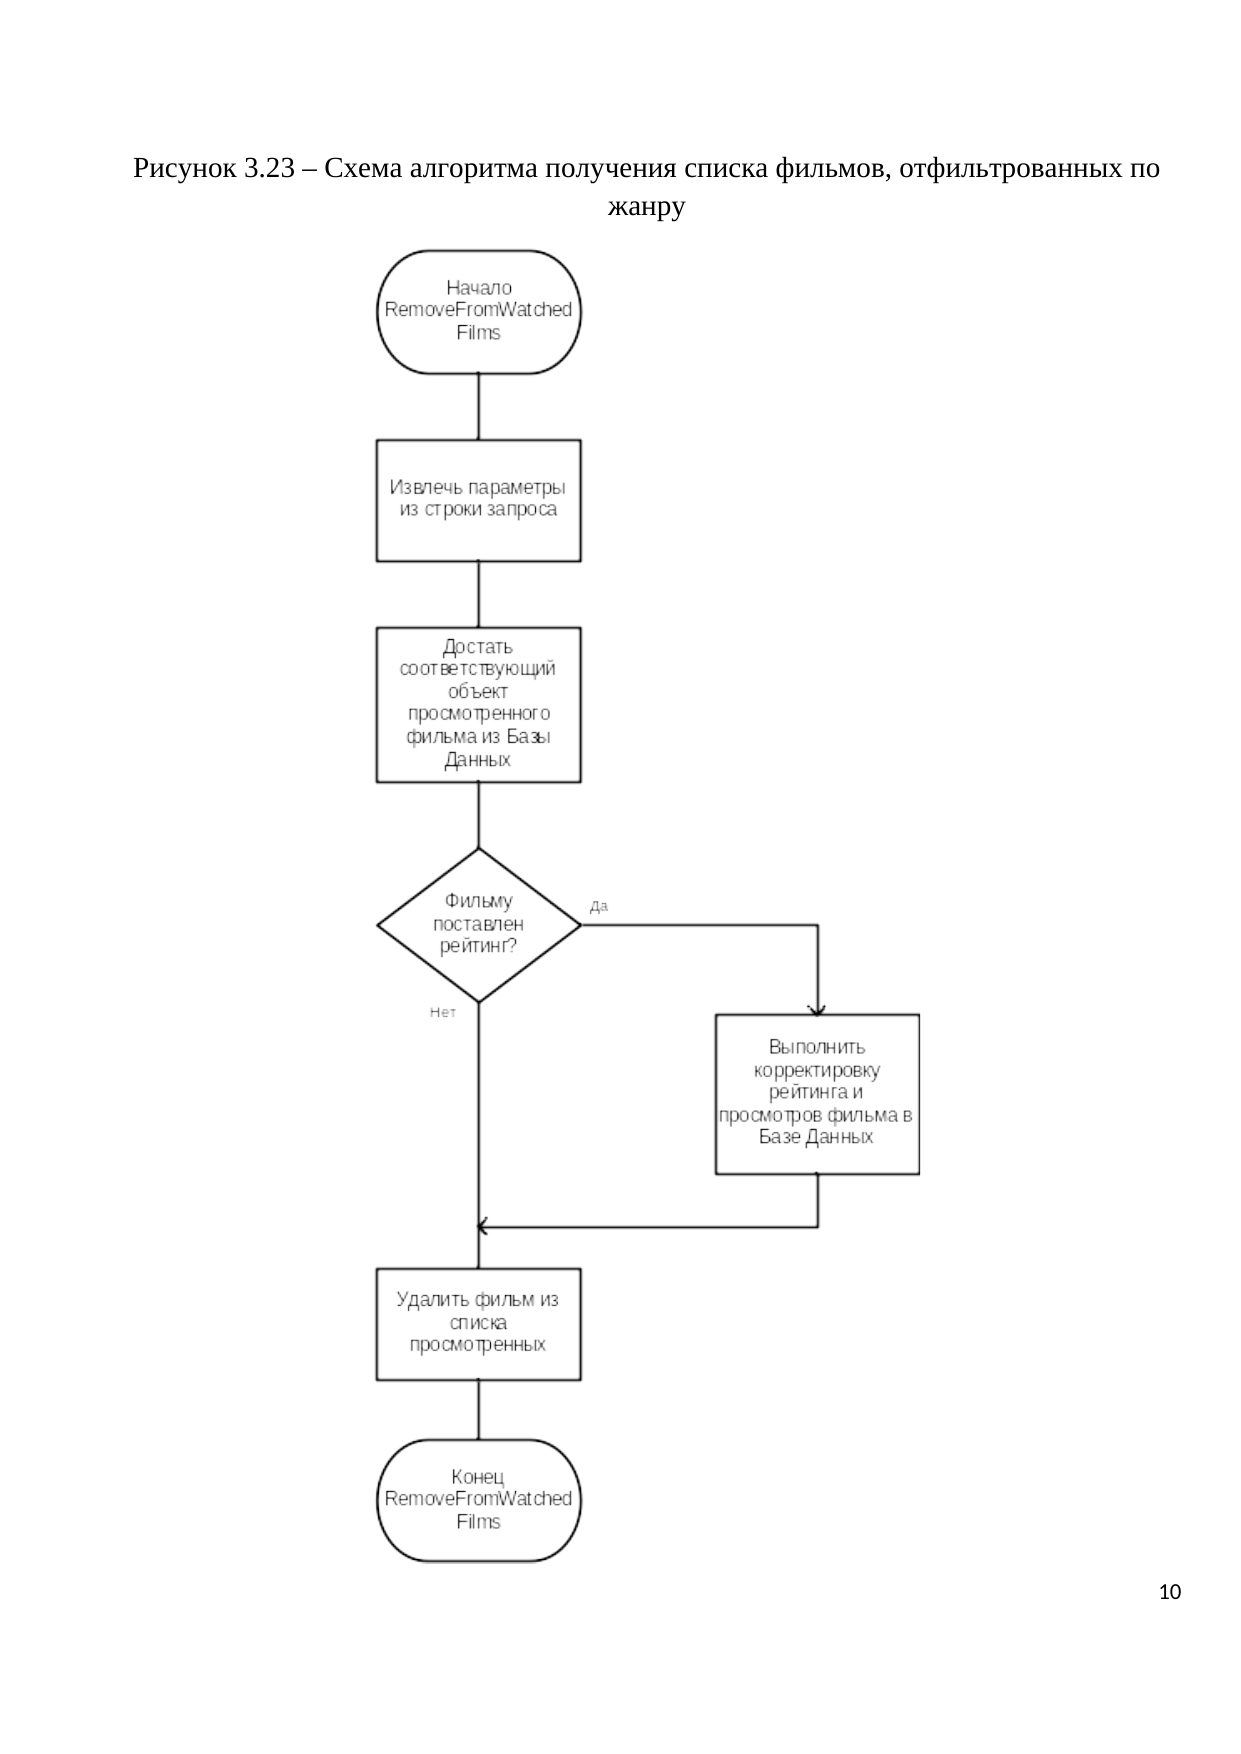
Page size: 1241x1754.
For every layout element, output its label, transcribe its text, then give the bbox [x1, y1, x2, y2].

text Рисунок 3.23 – Схема алгоритма получения списка фильмов, отфильтрованных по жанру [112, 150, 1181, 222]
